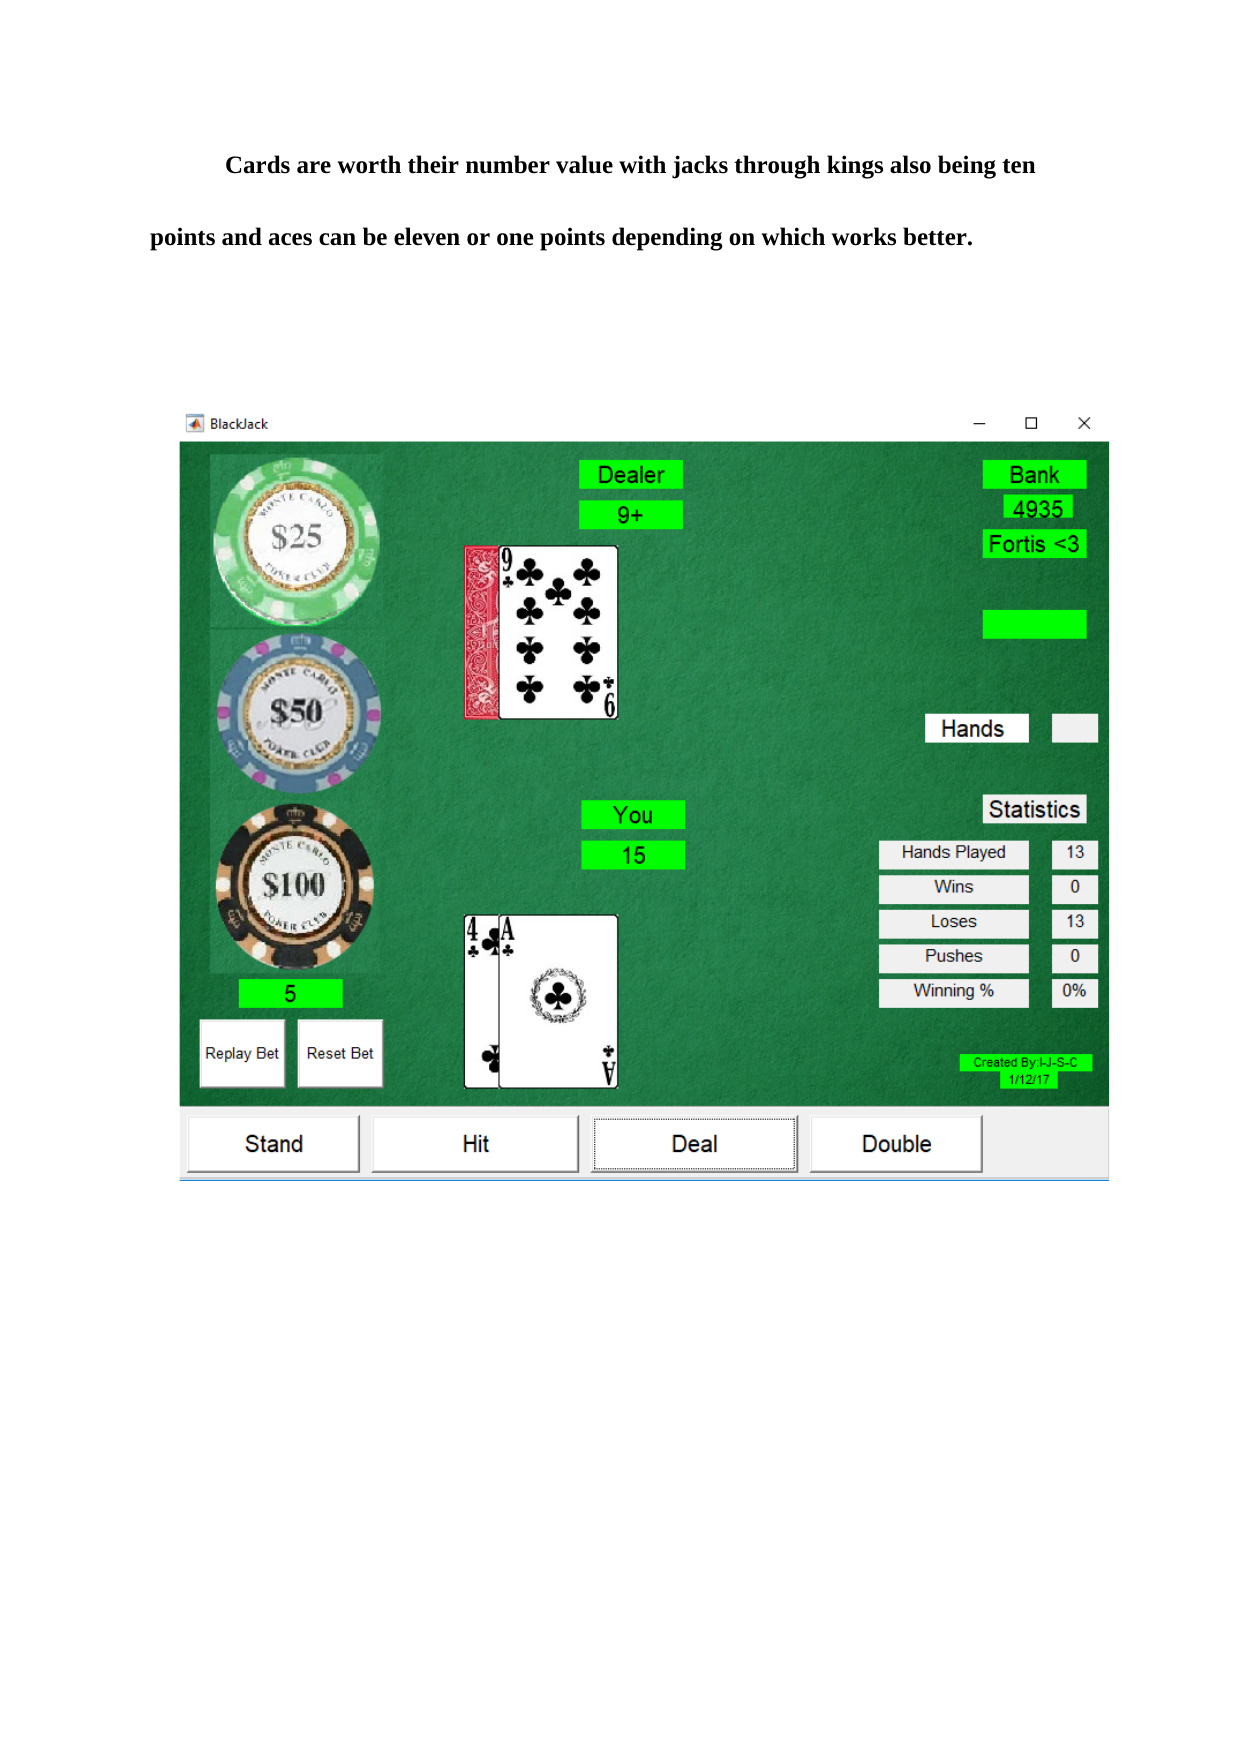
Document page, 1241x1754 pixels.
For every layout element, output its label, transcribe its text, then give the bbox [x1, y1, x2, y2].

picture [179, 407, 1110, 1181]
text Cards are worth their number value with jacks through kings also being ten points and aces can be eleven or one points depending on which works better. [150, 150, 1090, 251]
